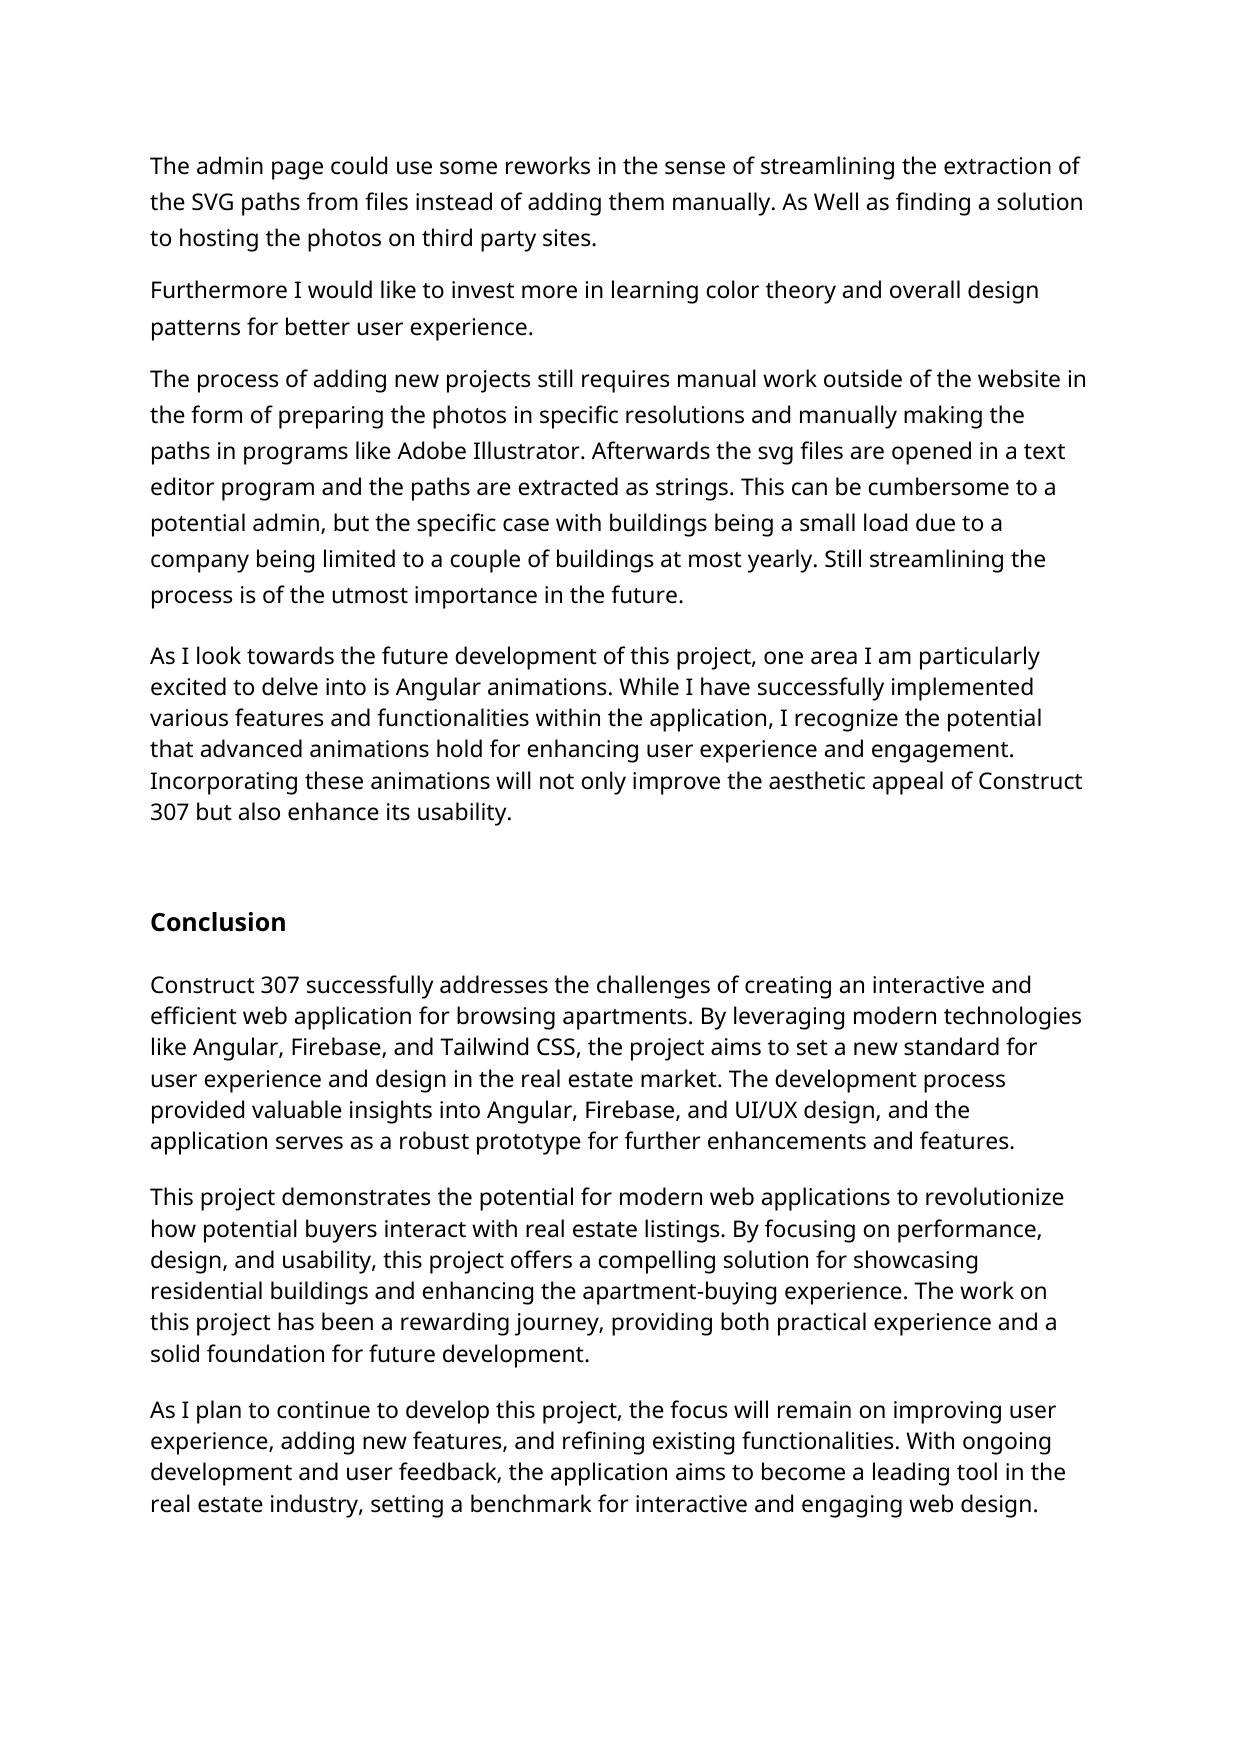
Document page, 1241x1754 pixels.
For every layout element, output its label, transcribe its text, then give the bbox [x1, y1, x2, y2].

text The process of adding new projects still requires manual work outside of the website in the form of preparing the photos in specific resolutions and manually making the paths in programs like Adobe Illustrator. Afterwards the svg files are opened in a text editor program and the paths are extracted as strings. This can be cumbersome to a potential admin, but the specific case with buildings being a small load due to a company being limited to a couple of buildings at most yearly. Still streamlining the process is of the utmost importance in the future. [150, 363, 1090, 610]
text This project demonstrates the potential for modern web applications to revolutionize how potential buyers interact with real estate listings. By focusing on performance, design, and usability, this project offers a compelling solution for showcasing residential buildings and enhancing the apartment-buying experience. The work on this project has been a rewarding journey, providing both practical experience and a solid foundation for future development. [150, 1181, 1090, 1369]
text As I look towards the future development of this project, one area I am particularly excited to delve into is Angular animations. While I have successfully implemented various features and functionalities within the application, I recognize the potential that advanced animations hold for enhancing user experience and engagement. Incorporating these animations will not only improve the aesthetic appeal of Construct 307 but also enhance its usability. [150, 639, 1090, 827]
text As I plan to continue to develop this project, the focus will remain on improving user experience, adding new features, and refining existing functionalities. With ongoing development and user feedback, the application aims to become a leading tool in the real estate industry, setting a benchmark for interactive and engaging web design. [150, 1394, 1090, 1519]
text Conclusion [150, 905, 1090, 939]
text Construct 307 successfully addresses the challenges of creating an interactive and efficient web application for browsing apartments. By leveraging modern technologies like Angular, Firebase, and Tailwind CSS, the project aims to set a new standard for user experience and design in the real estate market. The development process provided valuable insights into Angular, Firebase, and UI/UX design, and the application serves as a robust prototype for further enhancements and features. [150, 969, 1090, 1156]
text Furthermore I would like to invest more in learning color theory and overall design patterns for better user experience. [150, 274, 1090, 342]
text The admin page could use some reworks in the sense of streamlining the extraction of the SVG paths from files instead of adding them manually. As Well as finding a solution to hosting the photos on third party sites. [150, 150, 1090, 253]
